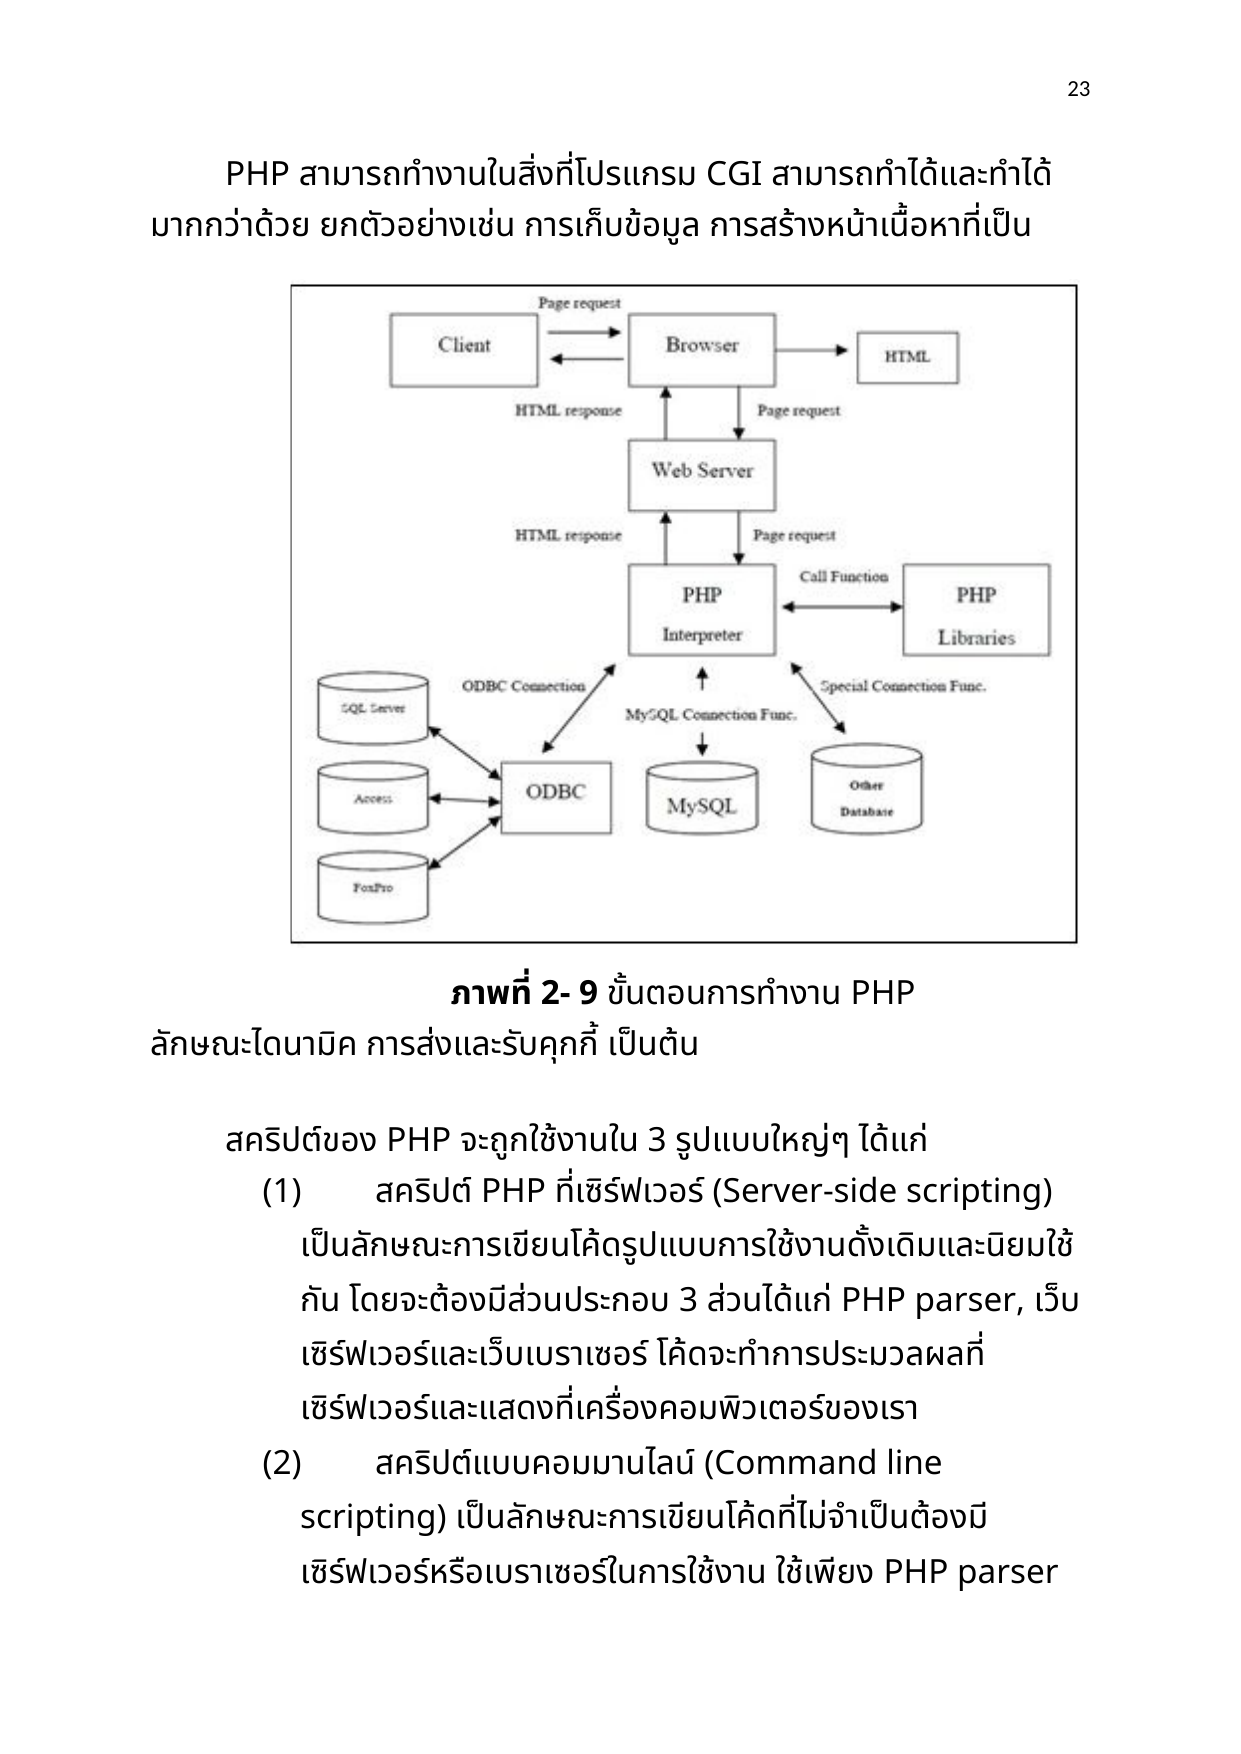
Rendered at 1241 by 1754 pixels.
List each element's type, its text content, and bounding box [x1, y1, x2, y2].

picture [290, 279, 1080, 948]
list สคริปต์ PHP ที่เซิร์ฟเวอร์ (Server-side scripting) เป็นลักษณะการเขียนโค้ดรูปแบบการใช้งานดั้งเดิมและนิยมใช้กัน โดยจะต้องมีส่วนประกอบ 3 ส่วนได้แก่ PHP parser, เว็บเซิร์ฟเวอร์และเว็บเบราเซอร์ โค้ดจะทำการประมวลผลที่เซิร์ฟเวอร์และแสดงที่เครื่องคอมพิวเตอร์ของเรา [262, 1166, 1090, 1435]
list สคริปต์แบบคอมมานไลน์ (Command line scripting) เป็นลักษณะการเขียนโค้ดที่ไม่จำเป็นต้องมีเซิร์ฟเวอร์หรือเบราเซอร์ในการใช้งาน ใช้เพียง PHP parser [262, 1439, 1090, 1598]
text สคริปต์ของ PHP จะถูกใช้งานใน 3 รูปแบบใหญ่ๆ ได้แก่ [150, 1116, 1090, 1166]
